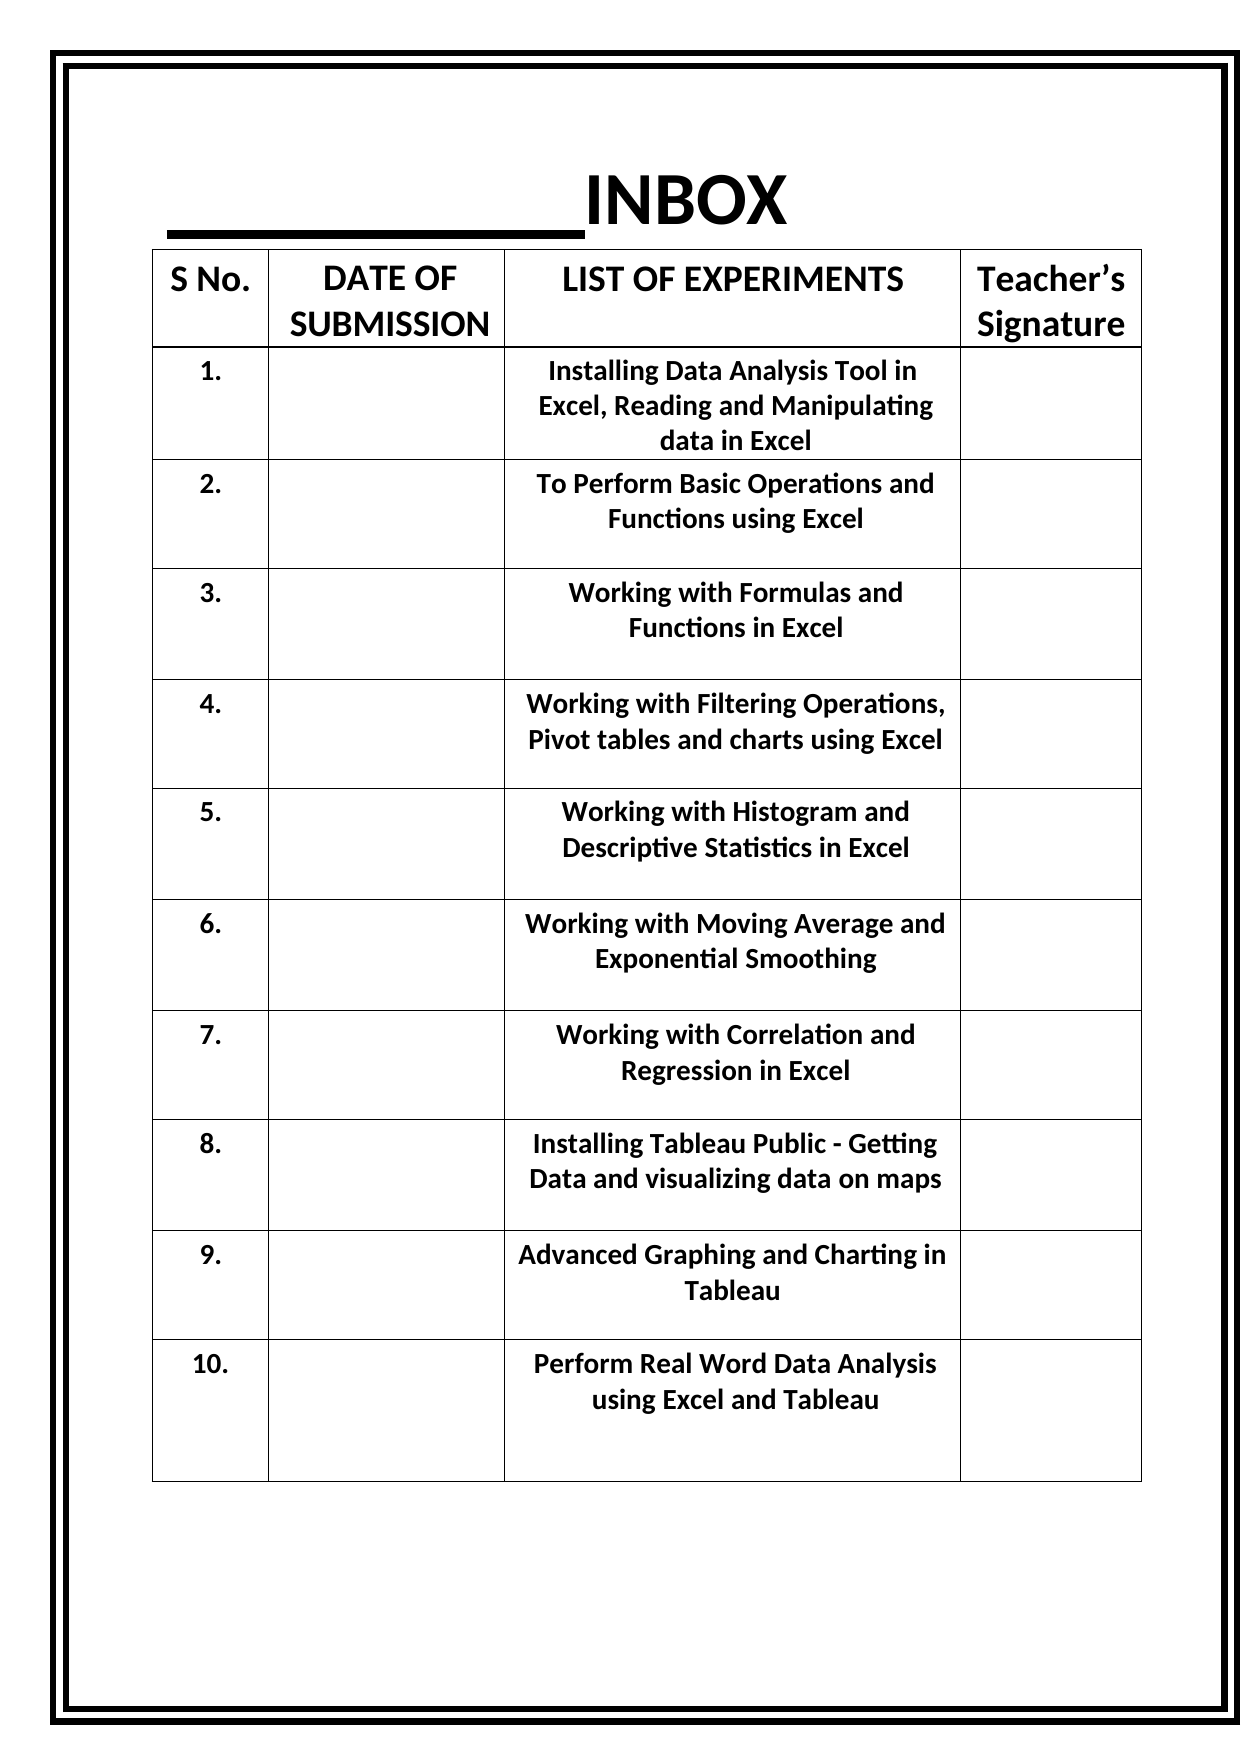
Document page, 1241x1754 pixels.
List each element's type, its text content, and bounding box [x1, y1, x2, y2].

table_cell [961, 1011, 1141, 1119]
table_header LIST OF EXPERIMENTS [505, 250, 960, 346]
table_cell Working with Filtering Operations, Pivot tables and charts using Excel [505, 680, 960, 788]
table_cell [961, 789, 1141, 899]
table_cell 4. [153, 680, 268, 788]
table_cell [269, 680, 504, 788]
table_cell [269, 348, 504, 459]
table_cell 9. [153, 1231, 268, 1339]
text INBOX [167, 156, 1221, 242]
table_cell 6. [153, 900, 268, 1010]
table_cell Installing Tableau Public - Getting Data and visualizing data on maps [505, 1120, 960, 1230]
table_cell 2. [153, 460, 268, 568]
table_cell 1. [153, 348, 268, 459]
table_cell 3. [153, 569, 268, 679]
table_cell Working with Moving Average and Exponential Smoothing [505, 900, 960, 1010]
table_cell 5. [153, 789, 268, 899]
table_cell Working with Histogram and Descriptive Statistics in Excel [505, 789, 960, 899]
table_cell Working with Formulas and Functions in Excel [505, 569, 960, 679]
table_cell [961, 1231, 1141, 1339]
table_cell Advanced Graphing and Charting in Tableau [505, 1231, 960, 1339]
table_header DATE OF SUBMISSION [269, 250, 504, 346]
table_cell To Perform Basic Operations and Functions using Excel [505, 460, 960, 568]
table_cell [961, 680, 1141, 788]
table_cell [269, 1120, 504, 1230]
table_cell [269, 569, 504, 679]
table_cell 8. [153, 1120, 268, 1230]
table_cell 10. [153, 1340, 268, 1481]
table_cell [961, 460, 1141, 568]
table_cell [961, 900, 1141, 1010]
table_cell Perform Real Word Data Analysis using Excel and Tableau [505, 1340, 960, 1481]
table_header Teacher’s Signature [961, 250, 1141, 346]
table_cell Working with Correlation and Regression in Excel [505, 1011, 960, 1119]
table_cell Installing Data Analysis Tool in Excel, Reading and Manipulating data in Excel [505, 348, 960, 459]
table_cell [961, 1120, 1141, 1230]
table_header S No. [153, 250, 268, 346]
table_cell [269, 460, 504, 568]
table_cell [269, 1231, 504, 1339]
table_cell 7. [153, 1011, 268, 1119]
table_cell [269, 1340, 504, 1481]
table_cell [961, 569, 1141, 679]
table_cell [269, 789, 504, 899]
table_cell [961, 348, 1141, 459]
table_cell [269, 900, 504, 1010]
table_cell [961, 1340, 1141, 1481]
table_cell [269, 1011, 504, 1119]
